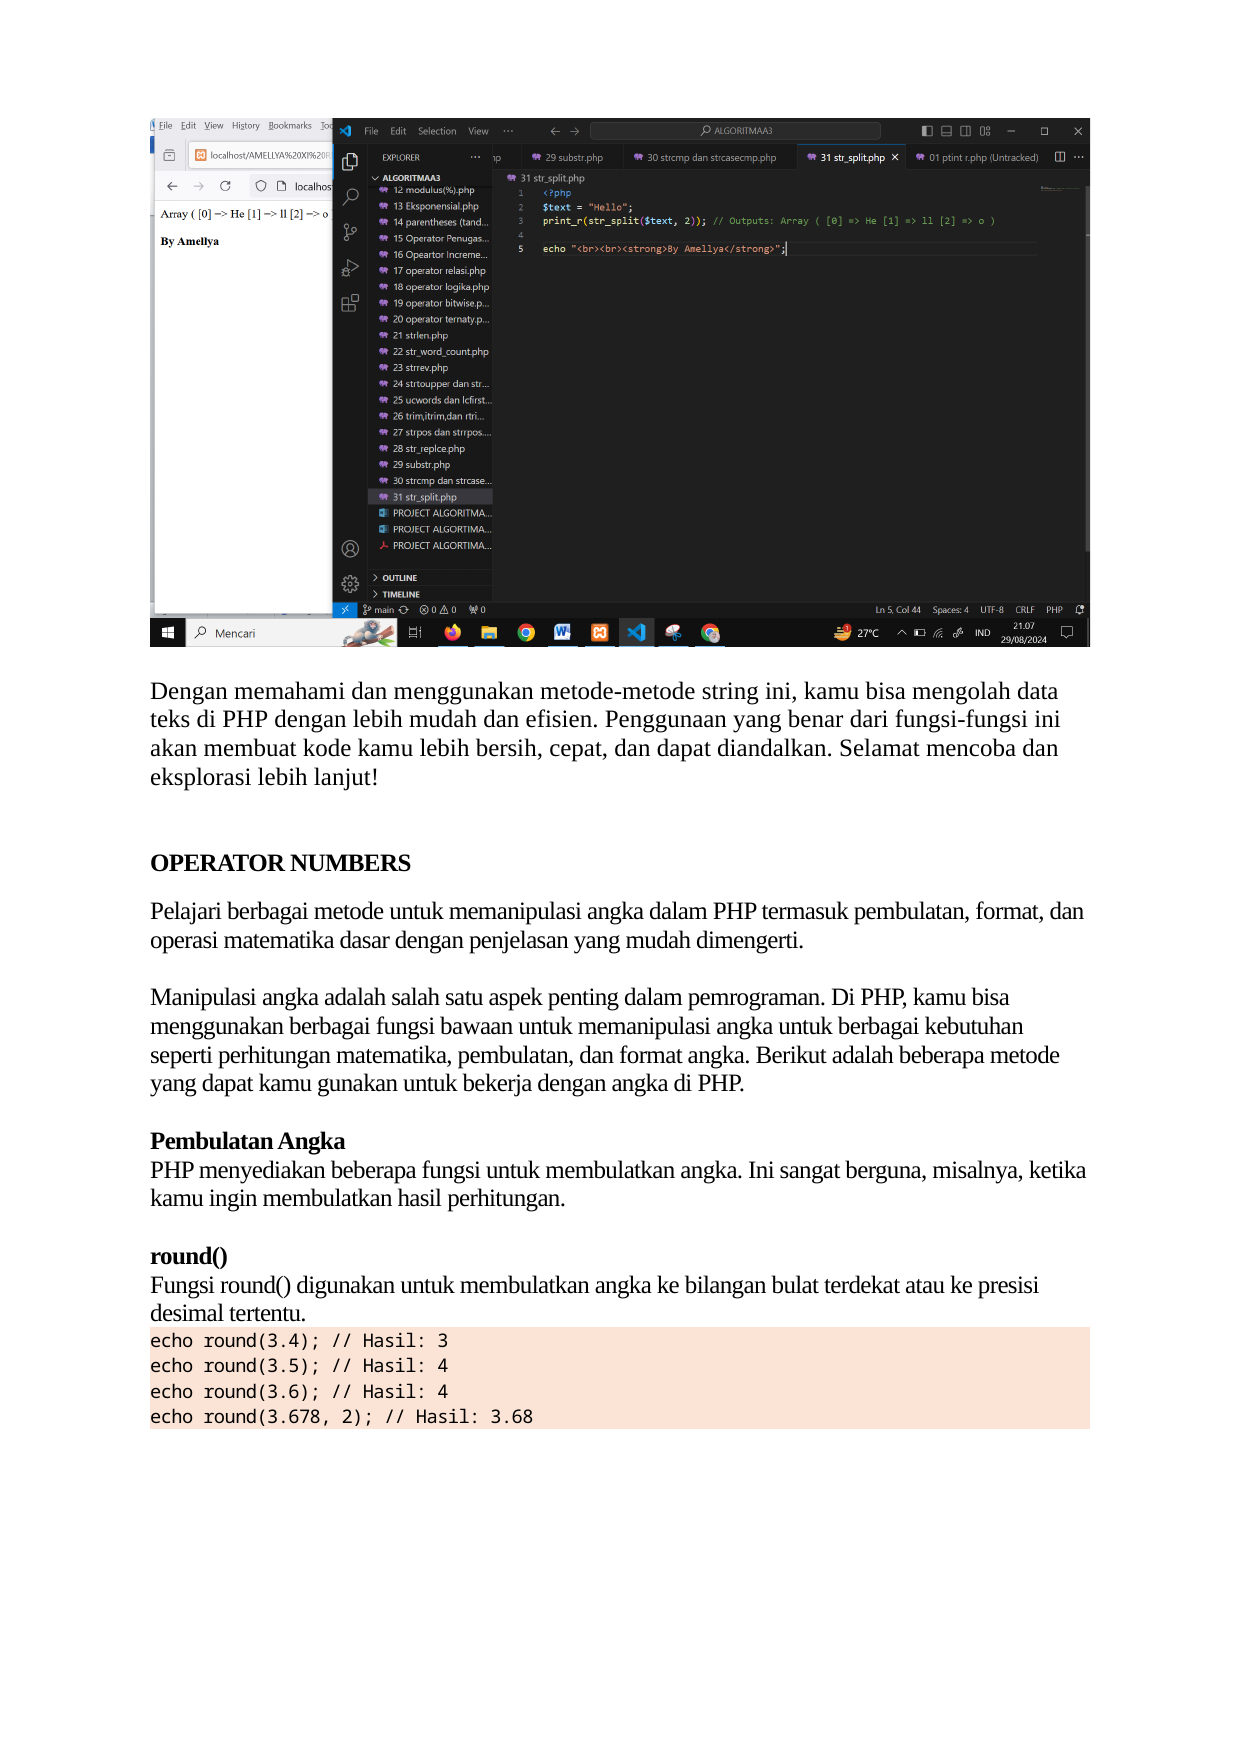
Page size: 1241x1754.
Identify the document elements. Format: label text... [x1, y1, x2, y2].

text echo round(3.6); // Hasil: 4 [150, 1378, 1090, 1404]
text OPERATOR NUMBERS [150, 848, 1090, 877]
picture [150, 118, 1091, 647]
text echo round(3.678, 2); // Hasil: 3.68 [150, 1404, 1090, 1429]
text round() [150, 1241, 1090, 1270]
text echo round(3.5); // Hasil: 4 [150, 1353, 1090, 1378]
text Fungsi round() digunakan untuk membulatkan angka ke bilangan bulat terdekat atau ke presisi desimal tertentu. [150, 1270, 1090, 1327]
text Pelajari berbagai metode untuk memanipulasi angka dalam PHP termasuk pembulatan, format, dan operasi matematika dasar dengan penjelasan yang mudah dimengerti. [150, 896, 1090, 953]
text Dengan memahami dan menggunakan metode-metode string ini, kamu bisa mengolah data teks di PHP dengan lebih mudah dan efisien. Penggunaan yang benar dari fungsi-fungsi ini akan membuat kode kamu lebih bersih, cepat, dan dapat diandalkan. Selamat mencoba dan eksplorasi lebih lanjut! [150, 676, 1090, 791]
text Pembulatan Angka [150, 1126, 1090, 1155]
text Manipulasi angka adalah salah satu aspek penting dalam pemrograman. Di PHP, kamu bisa menggunakan berbagai fungsi bawaan untuk memanipulasi angka untuk berbagai kebutuhan seperti perhitungan matematika, pembulatan, dan format angka. Berikut adalah beberapa metode yang dapat kamu gunakan untuk bekerja dengan angka di PHP. [150, 982, 1090, 1097]
text echo round(3.4); // Hasil: 3 [150, 1327, 1090, 1353]
text PHP menyediakan beberapa fungsi untuk membulatkan angka. Ini sangat berguna, misalnya, ketika kamu ingin membulatkan hasil perhitungan. [150, 1155, 1090, 1212]
